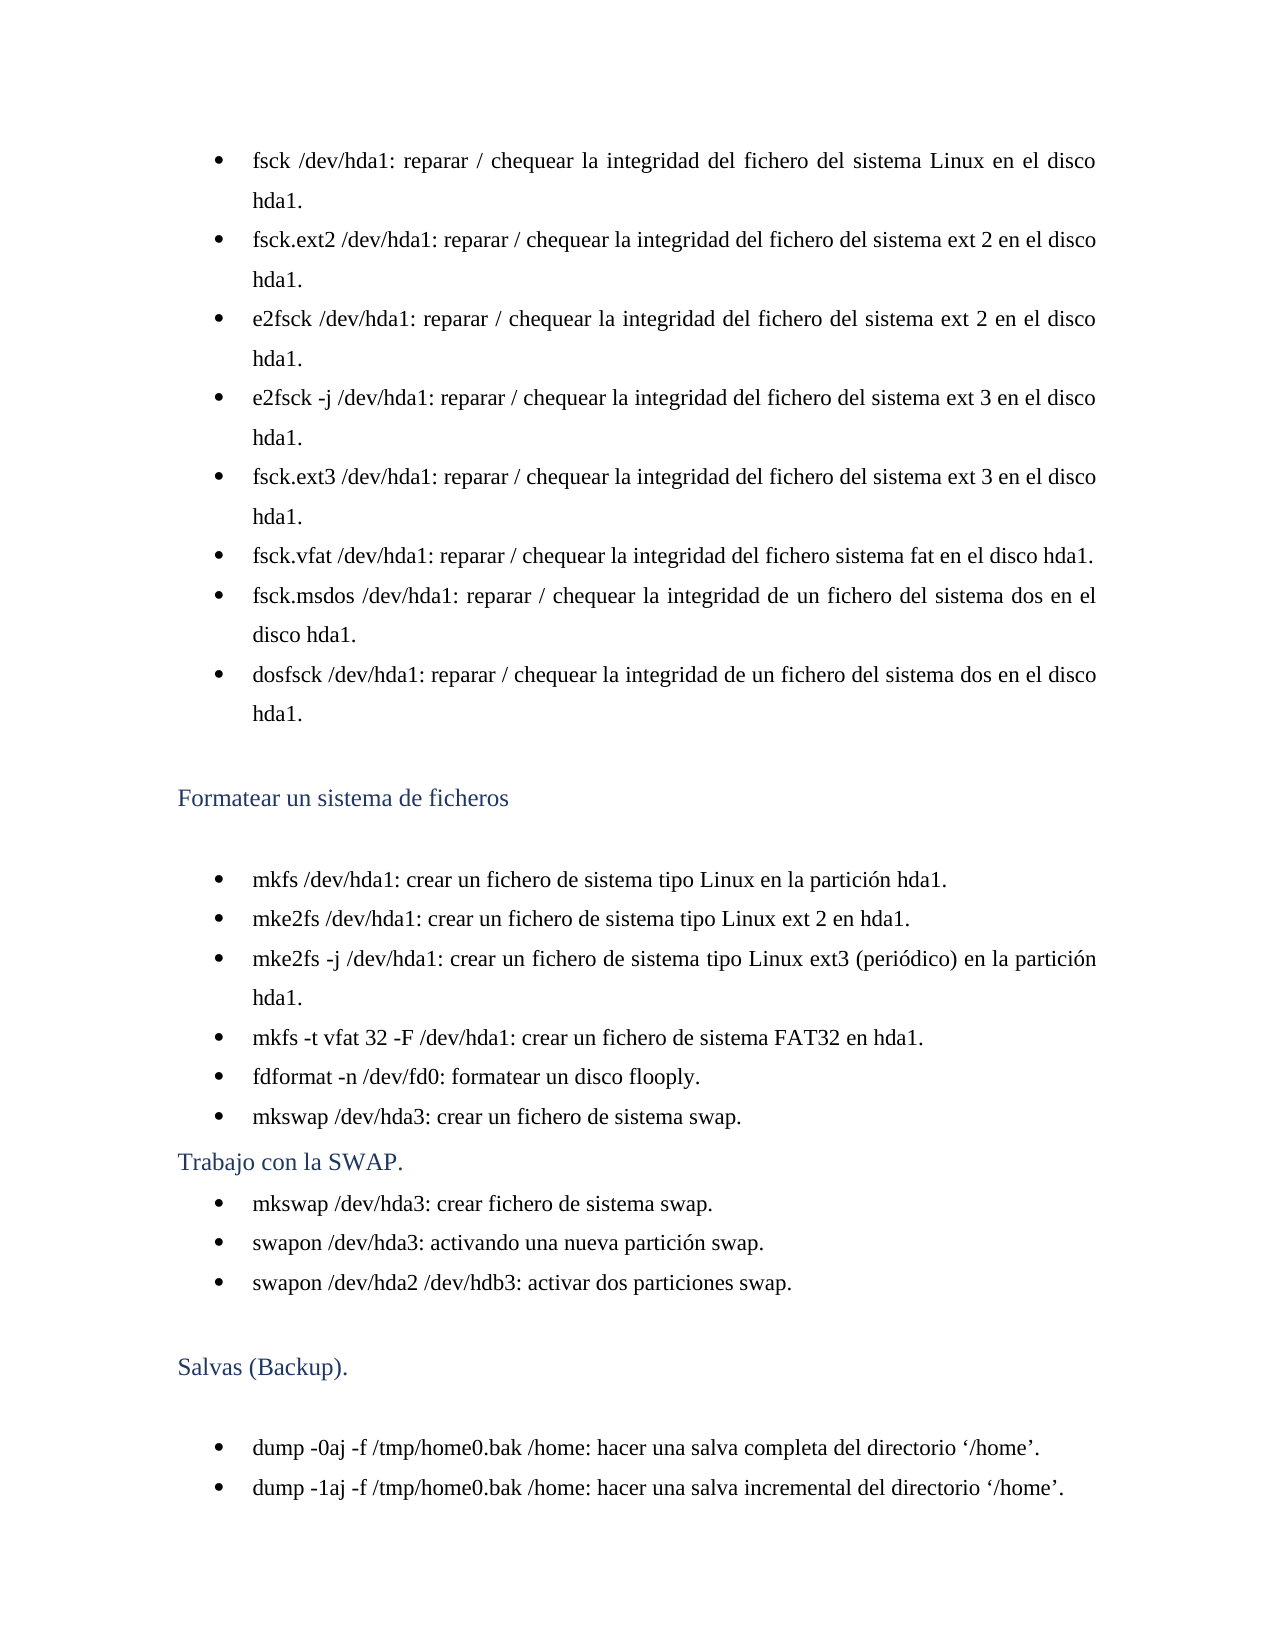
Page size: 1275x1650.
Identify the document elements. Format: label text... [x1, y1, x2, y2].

list mkswap /dev/hda3: crear fichero de sistema swap. [215, 1190, 1098, 1216]
list e2fsck -j /dev/hda1: reparar / chequear la integridad del fichero del sistema ext 3 en el disco hda1. [215, 384, 1098, 450]
list mkfs /dev/hda1: crear un fichero de sistema tipo Linux en la partición hda1. [215, 866, 1098, 892]
list mkfs -t vfat 32 -F /dev/hda1: crear un fichero de sistema FAT32 en hda1. [215, 1024, 1098, 1050]
list swapon /dev/hda3: activando una nueva partición swap. [215, 1229, 1098, 1256]
list mke2fs /dev/hda1: crear un fichero de sistema tipo Linux ext 2 en hda1. [215, 906, 1098, 932]
list fdformat -n /dev/fd0: formatear un disco flooply. [215, 1063, 1098, 1090]
list fsck.ext3 /dev/hda1: reparar / chequear la integridad del fichero del sistema ext 3 en el disco hda1. [215, 463, 1098, 529]
list dump -1aj -f /tmp/home0.bak /home: hacer una salva incremental del directorio ‘/home’. [215, 1474, 1098, 1500]
list swapon /dev/hda2 /dev/hdb3: activar dos particiones swap. [215, 1269, 1098, 1295]
list dosfsck /dev/hda1: reparar / chequear la integridad de un fichero del sistema dos en el disco hda1. [215, 661, 1098, 727]
list fsck /dev/hda1: reparar / chequear la integridad del fichero del sistema Linux en el disco hda1. [215, 148, 1098, 213]
list e2fsck /dev/hda1: reparar / chequear la integridad del fichero del sistema ext 2 en el disco hda1. [215, 306, 1098, 371]
list dump -0aj -f /tmp/home0.bak /home: hacer una salva completa del directorio ‘/home’. [215, 1434, 1098, 1461]
list fsck.msdos /dev/hda1: reparar / chequear la integridad de un fichero del sistema dos en el disco hda1. [215, 582, 1098, 648]
list fsck.ext2 /dev/hda1: reparar / chequear la integridad del fichero del sistema ext 2 en el disco hda1. [215, 227, 1098, 292]
list fsck.vfat /dev/hda1: reparar / chequear la integridad del fichero sistema fat en el disco hda1. [215, 542, 1098, 569]
subtitle Trabajo con la SWAP. [177, 1147, 1098, 1175]
list mke2fs -j /dev/hda1: crear un fichero de sistema tipo Linux ext3 (periódico) en la partición hda1. [215, 945, 1098, 1011]
subtitle Salvas (Backup). [177, 1352, 1098, 1381]
list mkswap /dev/hda3: crear un fichero de sistema swap. [215, 1103, 1098, 1129]
subtitle Formatear un sistema de ficheros [177, 783, 1098, 812]
